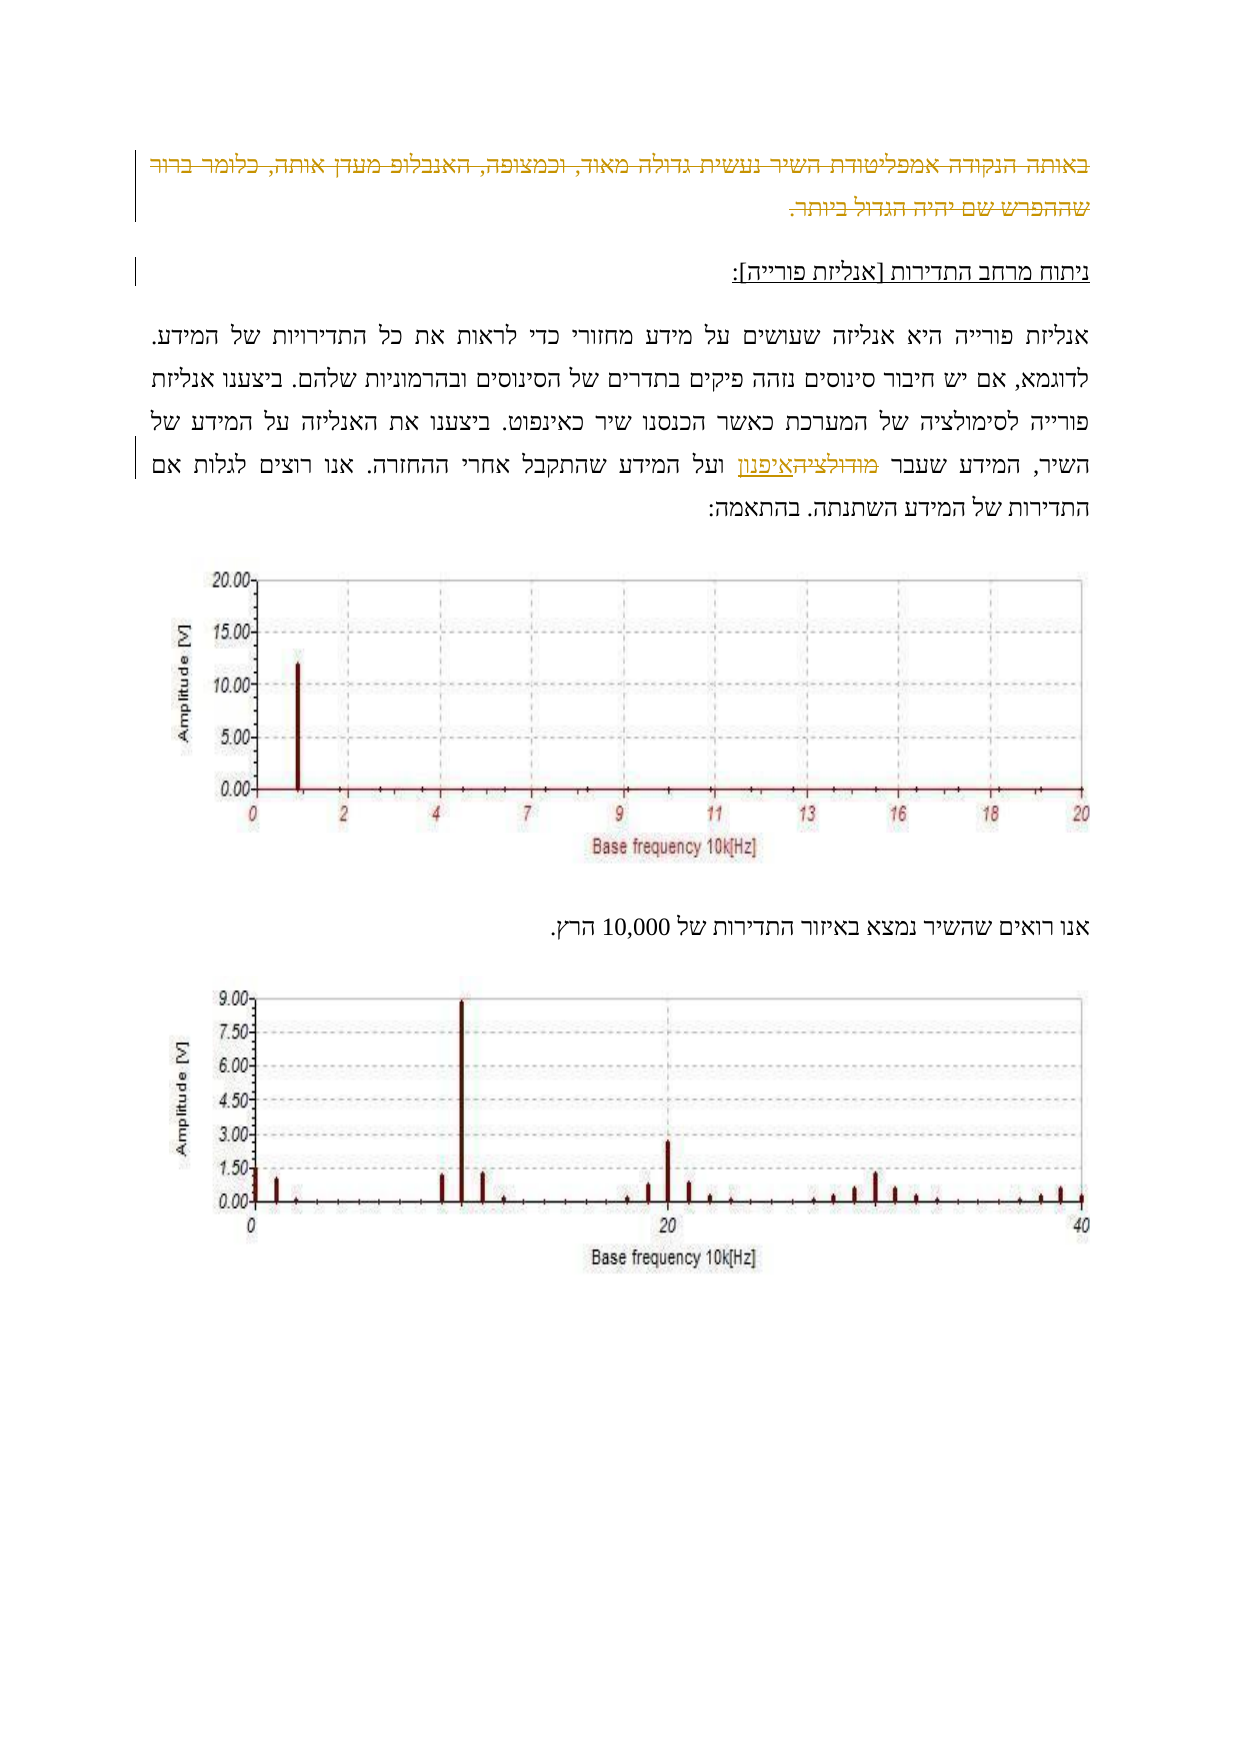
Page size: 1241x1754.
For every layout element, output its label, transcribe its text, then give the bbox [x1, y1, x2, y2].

text ניתוח מרחב התדירות [אנליזת פורייה]: [150, 257, 1090, 286]
picture [171, 557, 1090, 877]
text אנליזת פורייה היא אנליזה שעושים על מידע מחזורי כדי לראות את כל התדירויות של המידע. לדוגמא, אם יש חיבור סינוסים נזהה פיקים בתדרים של הסינוסים ובהרמוניות שלהם. ביצענו אנליזת פורייה לסימולציה של המערכת כאשר הכנסנו שיר כאינפוט. ביצענו את האנליזה על המידע של השיר, המידע שעבר ועל המידע שהתקבל אחרי ההחזרה. אנו רוצים לגלות אם התדירות של המידע השתנתה. בהתאמה: [150, 321, 1090, 522]
text אנו רואים שהשיר נמצא באיזור התדירות של 10,000 הרץ. [150, 912, 1090, 941]
picture [168, 976, 1090, 1291]
